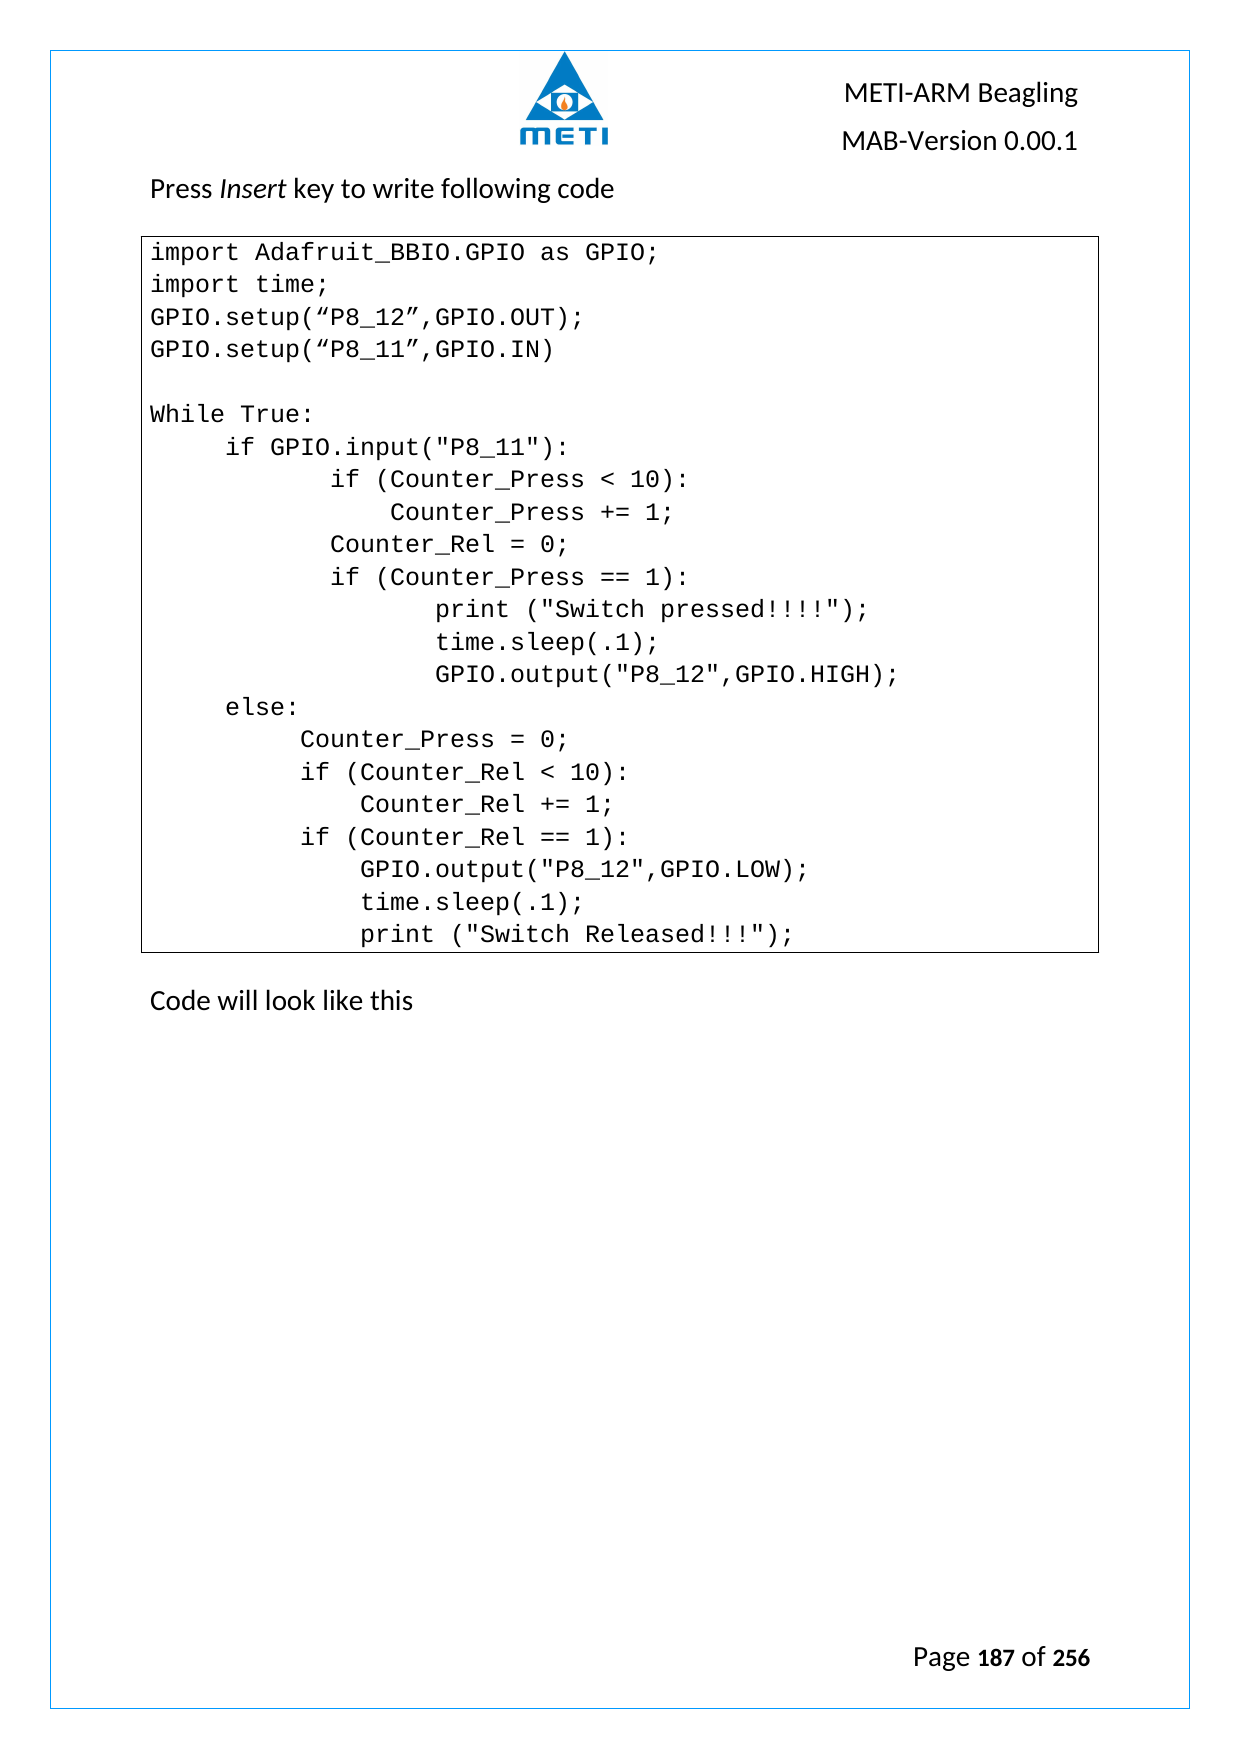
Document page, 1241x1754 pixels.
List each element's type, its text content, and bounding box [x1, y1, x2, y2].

text GPIO.setup(“P8_11”,GPIO.IN) [142, 333, 1098, 365]
text Code will look like this [150, 982, 1090, 1018]
text else: [142, 691, 1098, 722]
text if GPIO.input("P8_11"): [142, 431, 1098, 462]
text Counter_Press += 1; [142, 496, 1098, 527]
text import time; [142, 268, 1098, 300]
text GPIO.output("P8_12",GPIO.HIGH); [142, 658, 1098, 690]
text Press Insert key to write following code [150, 170, 1090, 206]
text Counter_Rel = 0; [142, 528, 1098, 560]
text While True: [142, 398, 1098, 430]
text Counter_Rel += 1; [142, 788, 1098, 820]
text if (Counter_Press < 10): [142, 463, 1098, 495]
text if (Counter_Rel == 1): [142, 821, 1098, 852]
text Counter_Press = 0; [142, 723, 1098, 755]
text import Adafruit_BBIO.GPIO as GPIO; [142, 237, 1098, 267]
picture [519, 51, 609, 146]
text GPIO.output("P8_12",GPIO.LOW); [142, 853, 1098, 885]
text print ("Switch pressed!!!!"); [142, 593, 1098, 625]
text if (Counter_Press == 1): [142, 561, 1098, 592]
text print ("Switch Released!!!"); [142, 918, 1098, 952]
text time.sleep(.1); [142, 886, 1098, 917]
text time.sleep(.1); [142, 626, 1098, 657]
text if (Counter_Rel < 10): [142, 756, 1098, 787]
text GPIO.setup(“P8_12”,GPIO.OUT); [142, 301, 1098, 332]
